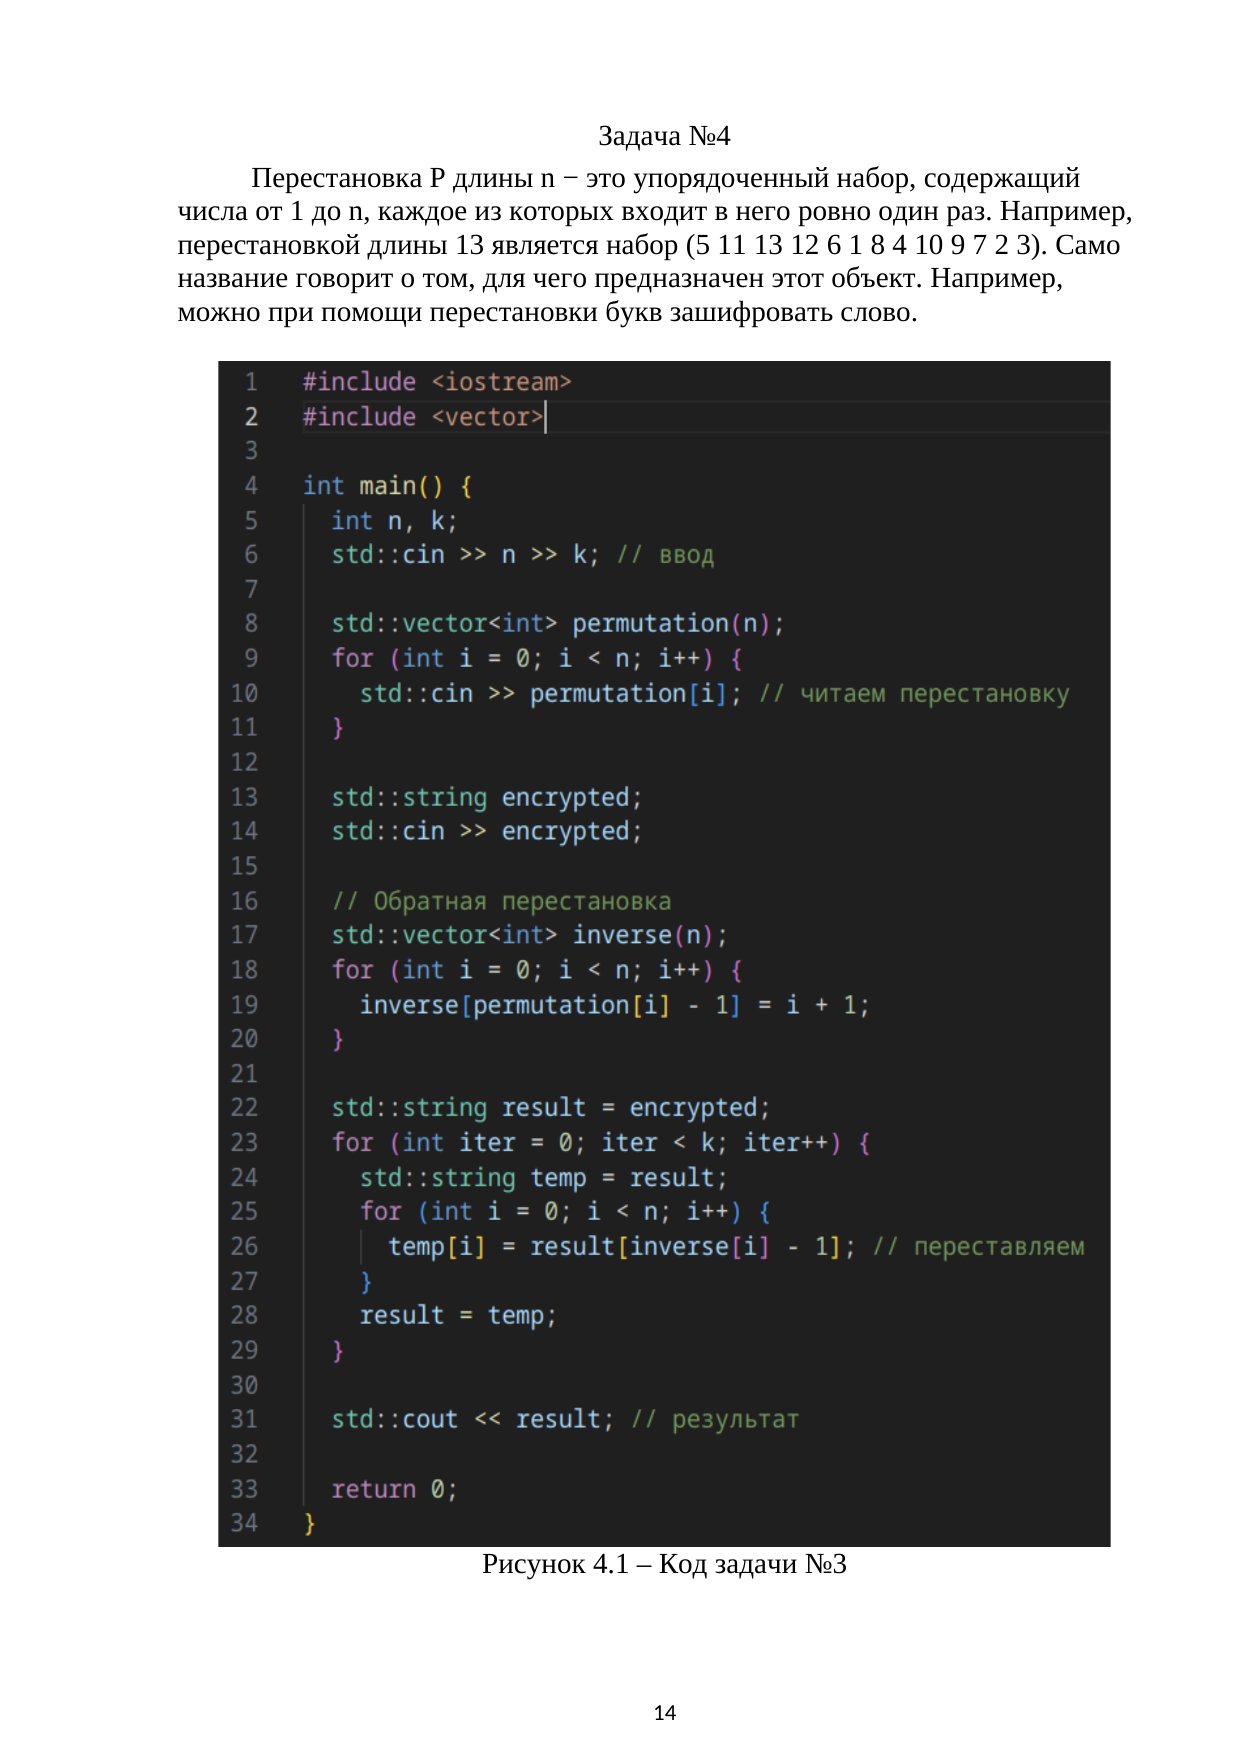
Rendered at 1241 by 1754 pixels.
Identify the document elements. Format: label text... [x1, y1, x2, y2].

picture [218, 361, 1111, 1547]
text Перестановка P длины n − это упорядоченный набор, содержащий числа от 1 до n, каждое из которых входит в него ровно один раз. Например, перестановкой длины 13 является набор (5 11 13 12 6 1 8 4 10 9 7 2 3). Само название говорит о том, для чего предназначен этот объект. Например, можно при помощи перестановки букв зашифровать слово. [177, 160, 1152, 328]
subtitle Задача №4 [177, 118, 1152, 152]
text Рисунок 4.1 – Код задачи №3 [177, 1546, 1152, 1580]
